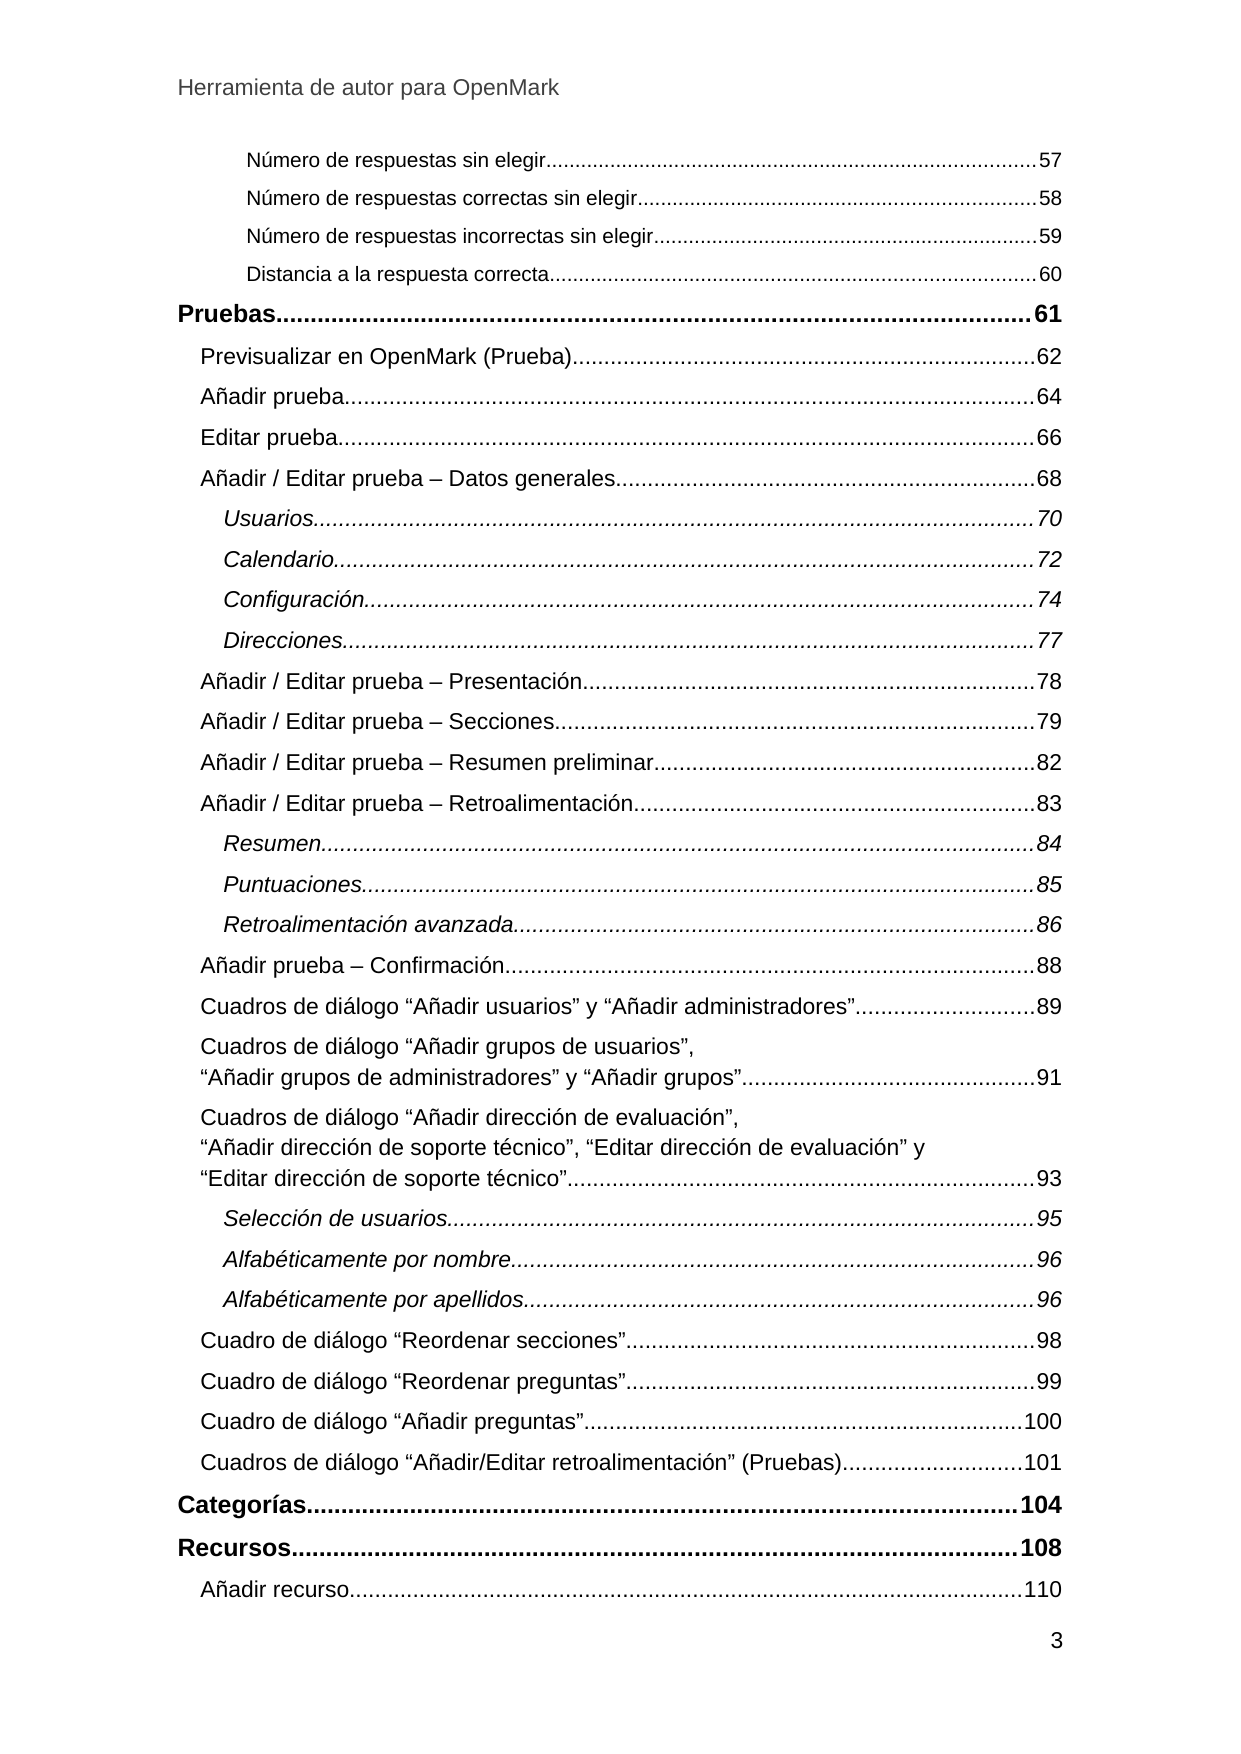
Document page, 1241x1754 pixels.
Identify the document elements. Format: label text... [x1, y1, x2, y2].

text Añadir / Editar prueba – Presentación 78 [200, 668, 1063, 694]
text Calendario 72 [223, 546, 1063, 572]
text Número de respuestas incorrectas sin elegir 59 [246, 223, 1063, 247]
text Añadir recurso 110 [200, 1576, 1063, 1603]
text Número de respuestas correctas sin elegir 58 [246, 186, 1063, 209]
text Cuadros de diálogo “Añadir/Editar retroalimentación” (Pruebas) 101 [200, 1449, 1063, 1475]
text Direcciones 77 [223, 627, 1063, 653]
text Alfabéticamente por nombre 96 [223, 1246, 1063, 1272]
text Puntuaciones 85 [223, 871, 1063, 897]
text Cuadros de diálogo “Añadir grupos de usuarios”, “Añadir grupos de administradores” y “Añadir grupos” 91 [200, 1033, 1063, 1090]
text Retroalimentación avanzada 86 [223, 911, 1063, 938]
text Añadir / Editar prueba – Retroalimentación 83 [200, 789, 1063, 816]
text Alfabéticamente por apellidos 96 [223, 1286, 1063, 1313]
text Pruebas 61 [177, 299, 1063, 328]
text Editar prueba 66 [200, 424, 1063, 450]
text Previsualizar en OpenMark (Prueba) 62 [200, 343, 1063, 369]
text Configuración 74 [223, 586, 1063, 613]
text Usuarios 70 [223, 505, 1063, 532]
text Distancia a la respuesta correcta 60 [246, 261, 1063, 285]
text Añadir prueba – Confirmación 88 [200, 952, 1063, 978]
text Cuadros de diálogo “Añadir dirección de evaluación”, “Añadir dirección de soporte técnico”, “Editar dirección de evaluación” y “Editar dirección de soporte técnico” 93 [200, 1104, 1063, 1191]
text Añadir / Editar prueba – Resumen preliminar 82 [200, 749, 1063, 775]
text Cuadro de diálogo “Reordenar secciones” 98 [200, 1327, 1063, 1353]
text Recursos 108 [177, 1533, 1063, 1562]
text Añadir / Editar prueba – Secciones 79 [200, 708, 1063, 735]
text Añadir prueba 64 [200, 383, 1063, 410]
text Cuadro de diálogo “Reordenar preguntas” 99 [200, 1368, 1063, 1394]
text Resumen 84 [223, 830, 1063, 857]
text Categorías 104 [177, 1489, 1063, 1518]
text Añadir / Editar prueba – Datos generales 68 [200, 464, 1063, 491]
text Selección de usuarios 95 [223, 1205, 1063, 1232]
text Cuadros de diálogo “Añadir usuarios” y “Añadir administradores” 89 [200, 993, 1063, 1019]
text Cuadro de diálogo “Añadir preguntas” 100 [200, 1408, 1063, 1435]
text Número de respuestas sin elegir 57 [246, 148, 1063, 172]
